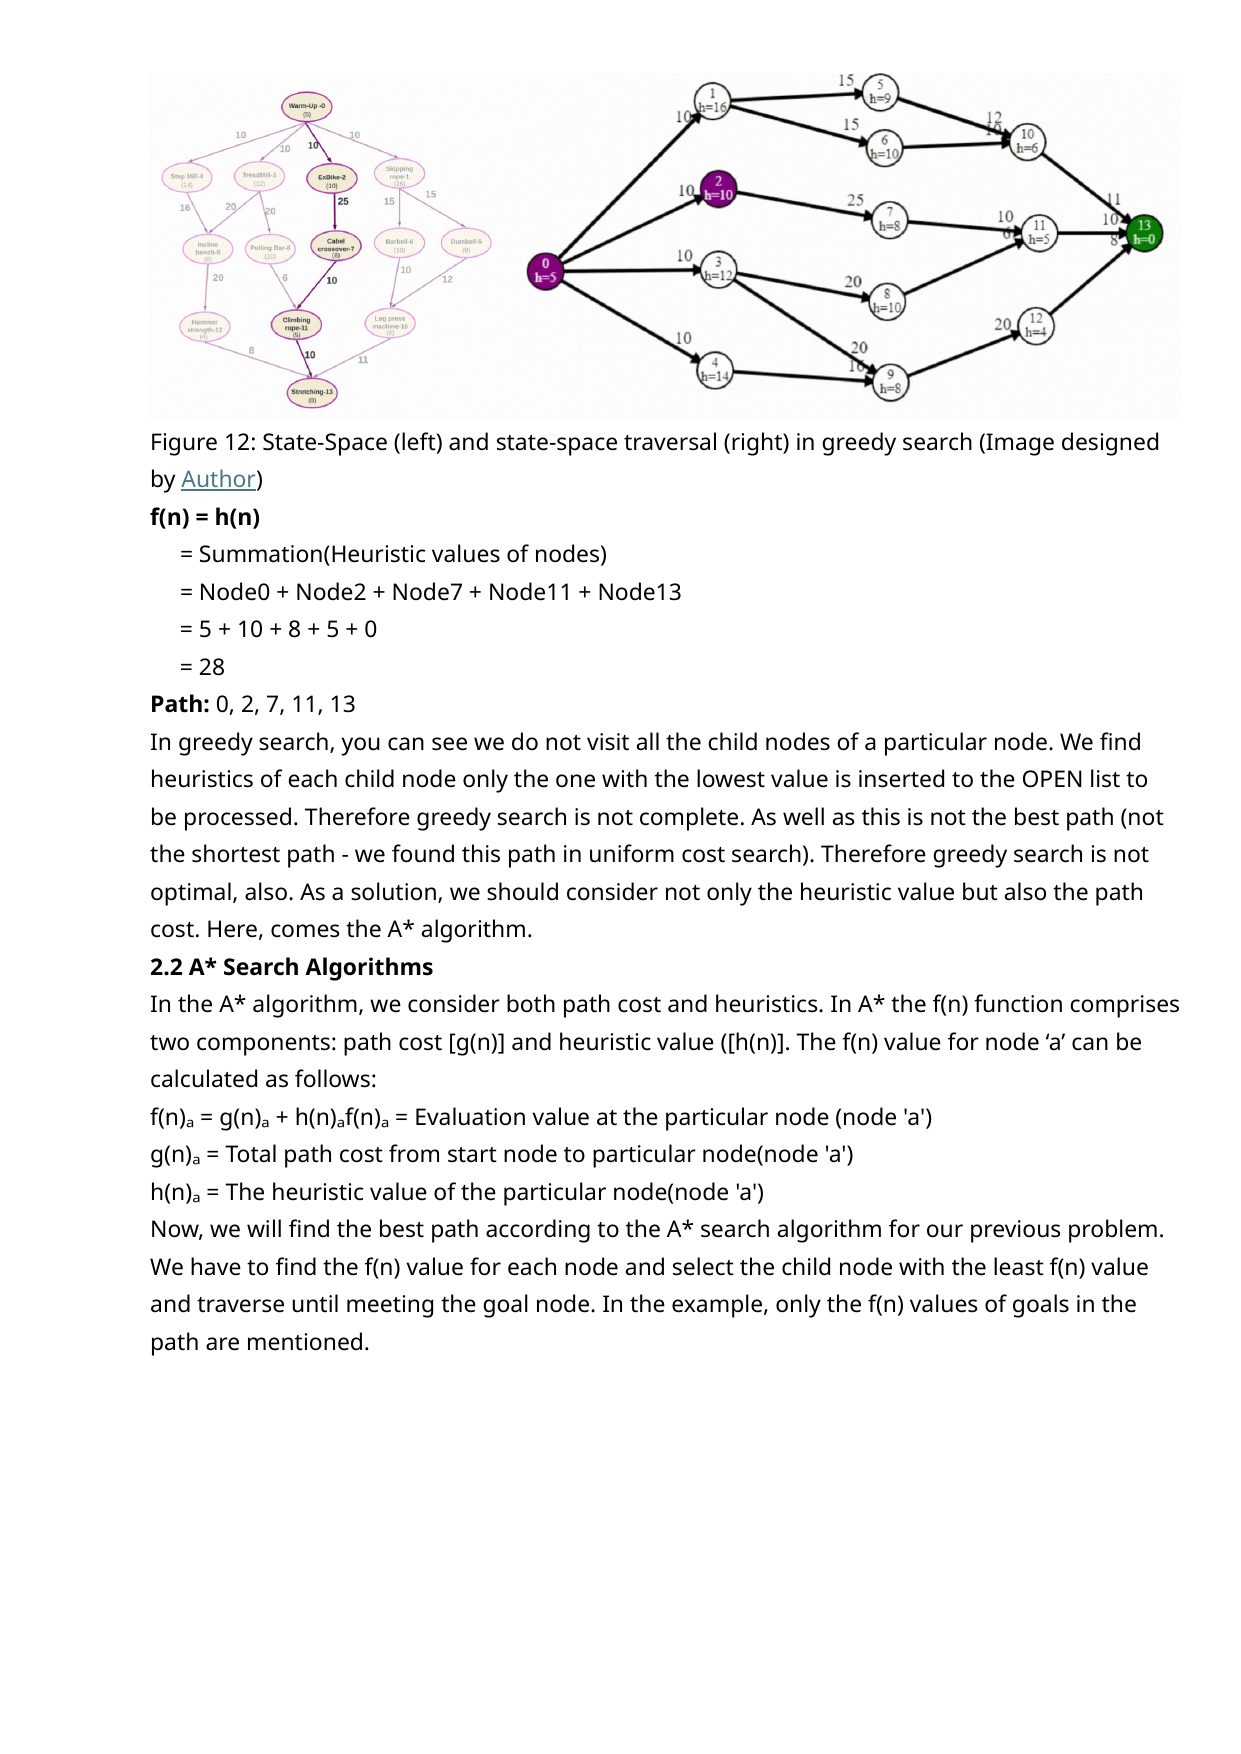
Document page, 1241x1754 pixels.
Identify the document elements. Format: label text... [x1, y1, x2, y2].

picture [150, 73, 1182, 420]
text 2.2 A* Search Algorithms [150, 950, 1181, 982]
text Now, we will find the best path according to the A* search algorithm for our previous problem. We have to find the f(n) value for each node and select the child node with the least f(n) value and traverse until meeting the goal node. In the example, only the f(n) values of goals in the path are mentioned. [150, 1213, 1181, 1357]
text f(n)ₐ = g(n)ₐ + h(n)ₐf(n)ₐ = Evaluation value at the particular node (node 'a') g(n)ₐ = Total path cost from start node to particular node(node 'a') h(n)ₐ = The heuristic value of the particular node(node 'a') [150, 1100, 1181, 1207]
text f(n) = h(n) = Summation(Heuristic values of nodes) = Node0 + Node2 + Node7 + Node11 + Node13 = 5 + 10 + 8 + 5 + 0 = 28 Path: 0, 2, 7, 11, 13 [150, 500, 1181, 719]
text Figure 12: State-Space (left) and state-space traversal (right) in greedy search (Image designed by Author) [150, 425, 1181, 494]
text In the A* algorithm, we consider both path cost and heuristics. In A* the f(n) function comprises two components: path cost [g(n)] and heuristic value ([h(n)]. The f(n) value for node ‘a’ can be calculated as follows: [150, 988, 1181, 1094]
text In greedy search, you can see we do not visit all the child nodes of a particular node. We find heuristics of each child node only the one with the lowest value is inserted to the OPEN list to be processed. Therefore greedy search is not complete. As well as this is not the best path (not the shortest path - we found this path in uniform cost search). Therefore greedy search is not optimal, also. As a solution, we should consider not only the heuristic value but also the path cost. Here, comes the A* algorithm. [150, 725, 1181, 944]
